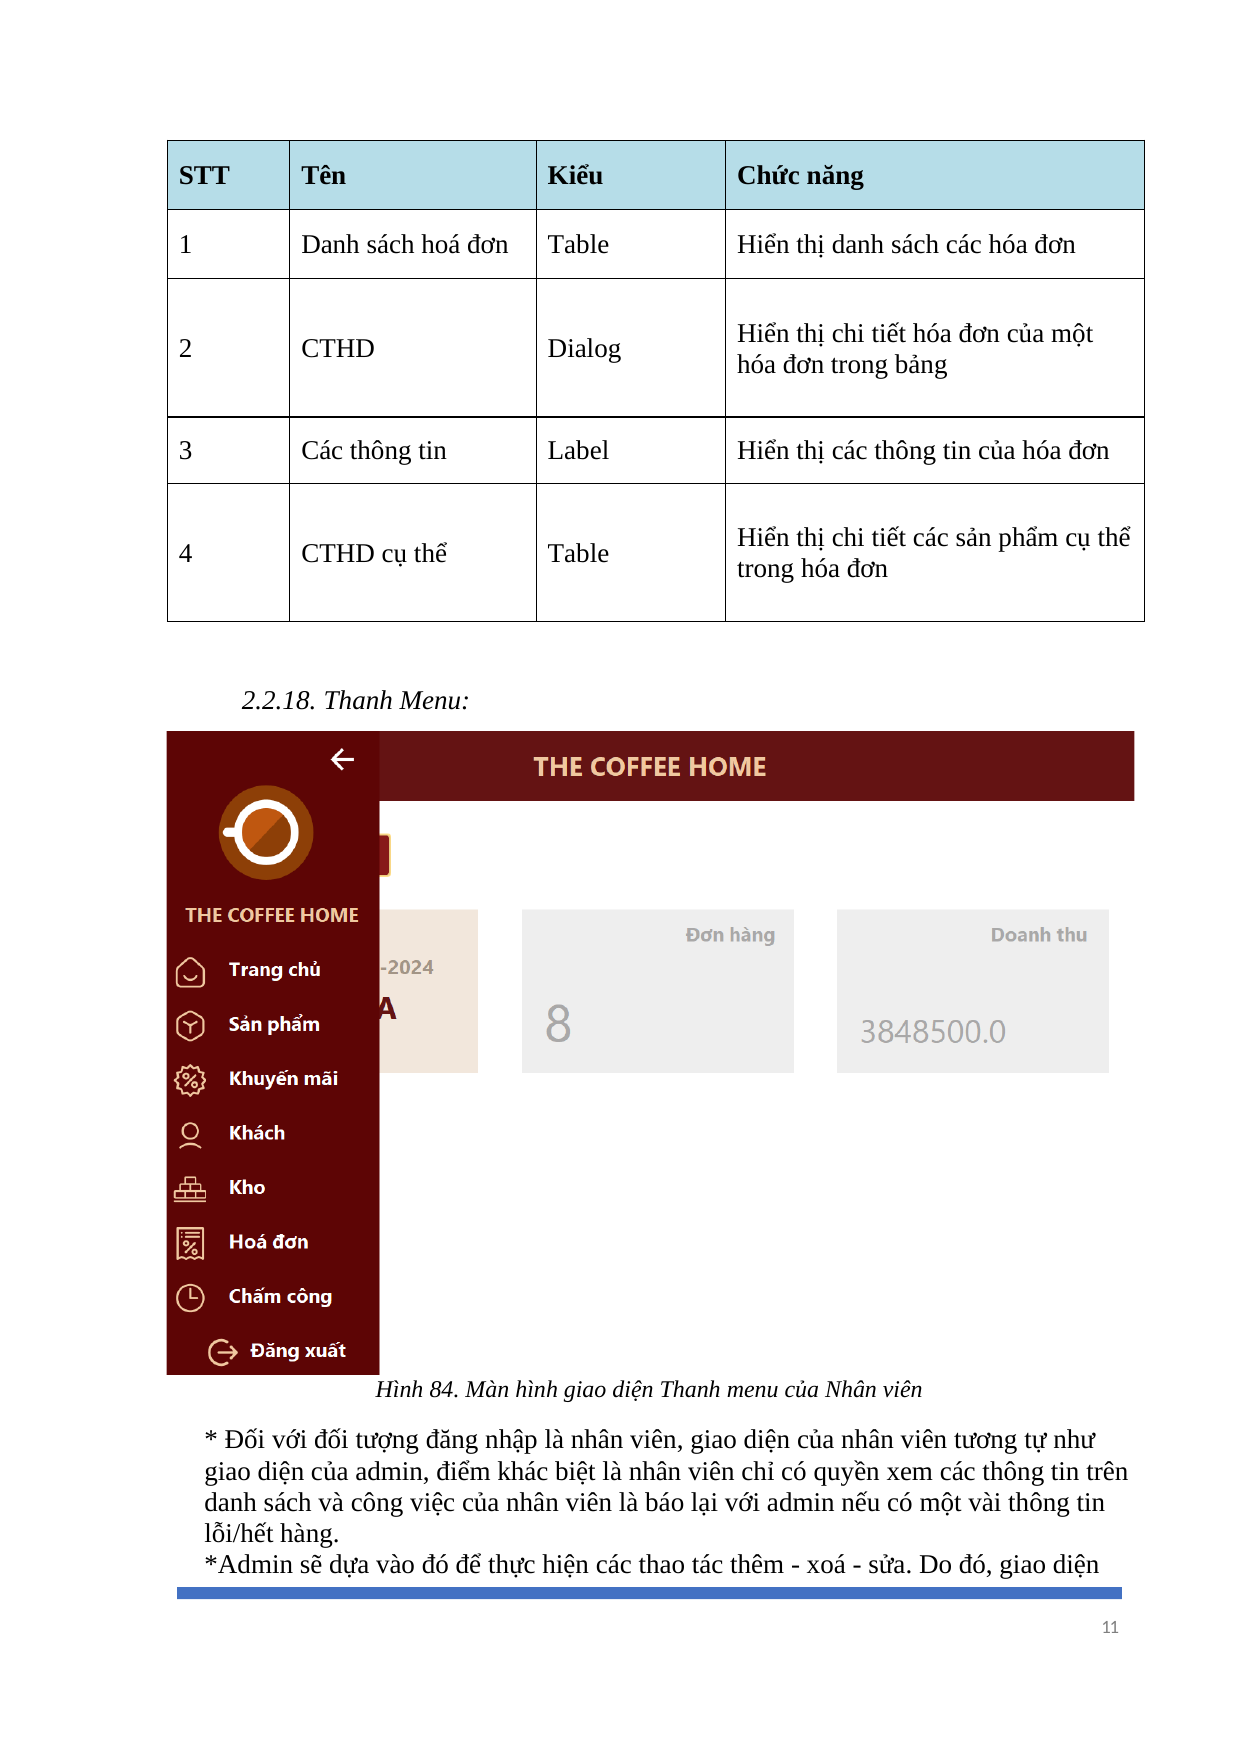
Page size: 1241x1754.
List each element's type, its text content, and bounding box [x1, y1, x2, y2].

table_cell Danh sách hoá đơn [290, 210, 536, 278]
list * Đối với đối tượng đăng nhập là nhân viên, giao diện của nhân viên tương tự như giao diện của admin, điểm khác biệt là nhân viên chỉ có quyền xem các thông tin trên danh sách và công việc của nhân viên là báo lại với admin nếu có một vài thông tin lỗi/hết hàng. [204, 1423, 1134, 1548]
table_cell 3 [168, 418, 289, 483]
table_header STT [168, 141, 289, 209]
picture [166, 731, 1135, 1375]
table_cell CTHD cụ thể [290, 484, 536, 621]
table_cell Label [537, 418, 725, 483]
text Hình 84. Màn hình giao diện Thanh menu của Nhân viên [167, 1375, 1134, 1403]
table_header Kiểu [537, 141, 725, 209]
table_cell Hiển thị chi tiết hóa đơn của một hóa đơn trong bảng [726, 279, 1144, 416]
table_cell Hiển thị các thông tin của hóa đơn [726, 418, 1144, 483]
table_cell Table [537, 484, 725, 621]
table_cell Table [537, 210, 725, 278]
table_cell Hiển thị danh sách các hóa đơn [726, 210, 1144, 278]
table_cell Các thông tin [290, 418, 536, 483]
table_cell Dialog [537, 279, 725, 416]
table_cell 4 [168, 484, 289, 621]
table_cell 2 [168, 279, 289, 416]
table_header Tên [290, 141, 536, 209]
list Thanh Menu: [242, 684, 1134, 716]
table_cell CTHD [290, 279, 536, 416]
table_cell 1 [168, 210, 289, 278]
table_cell Hiển thị chi tiết các sản phẩm cụ thể trong hóa đơn [726, 484, 1144, 621]
table_header Chức năng [726, 141, 1144, 209]
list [204, 1548, 1134, 1579]
